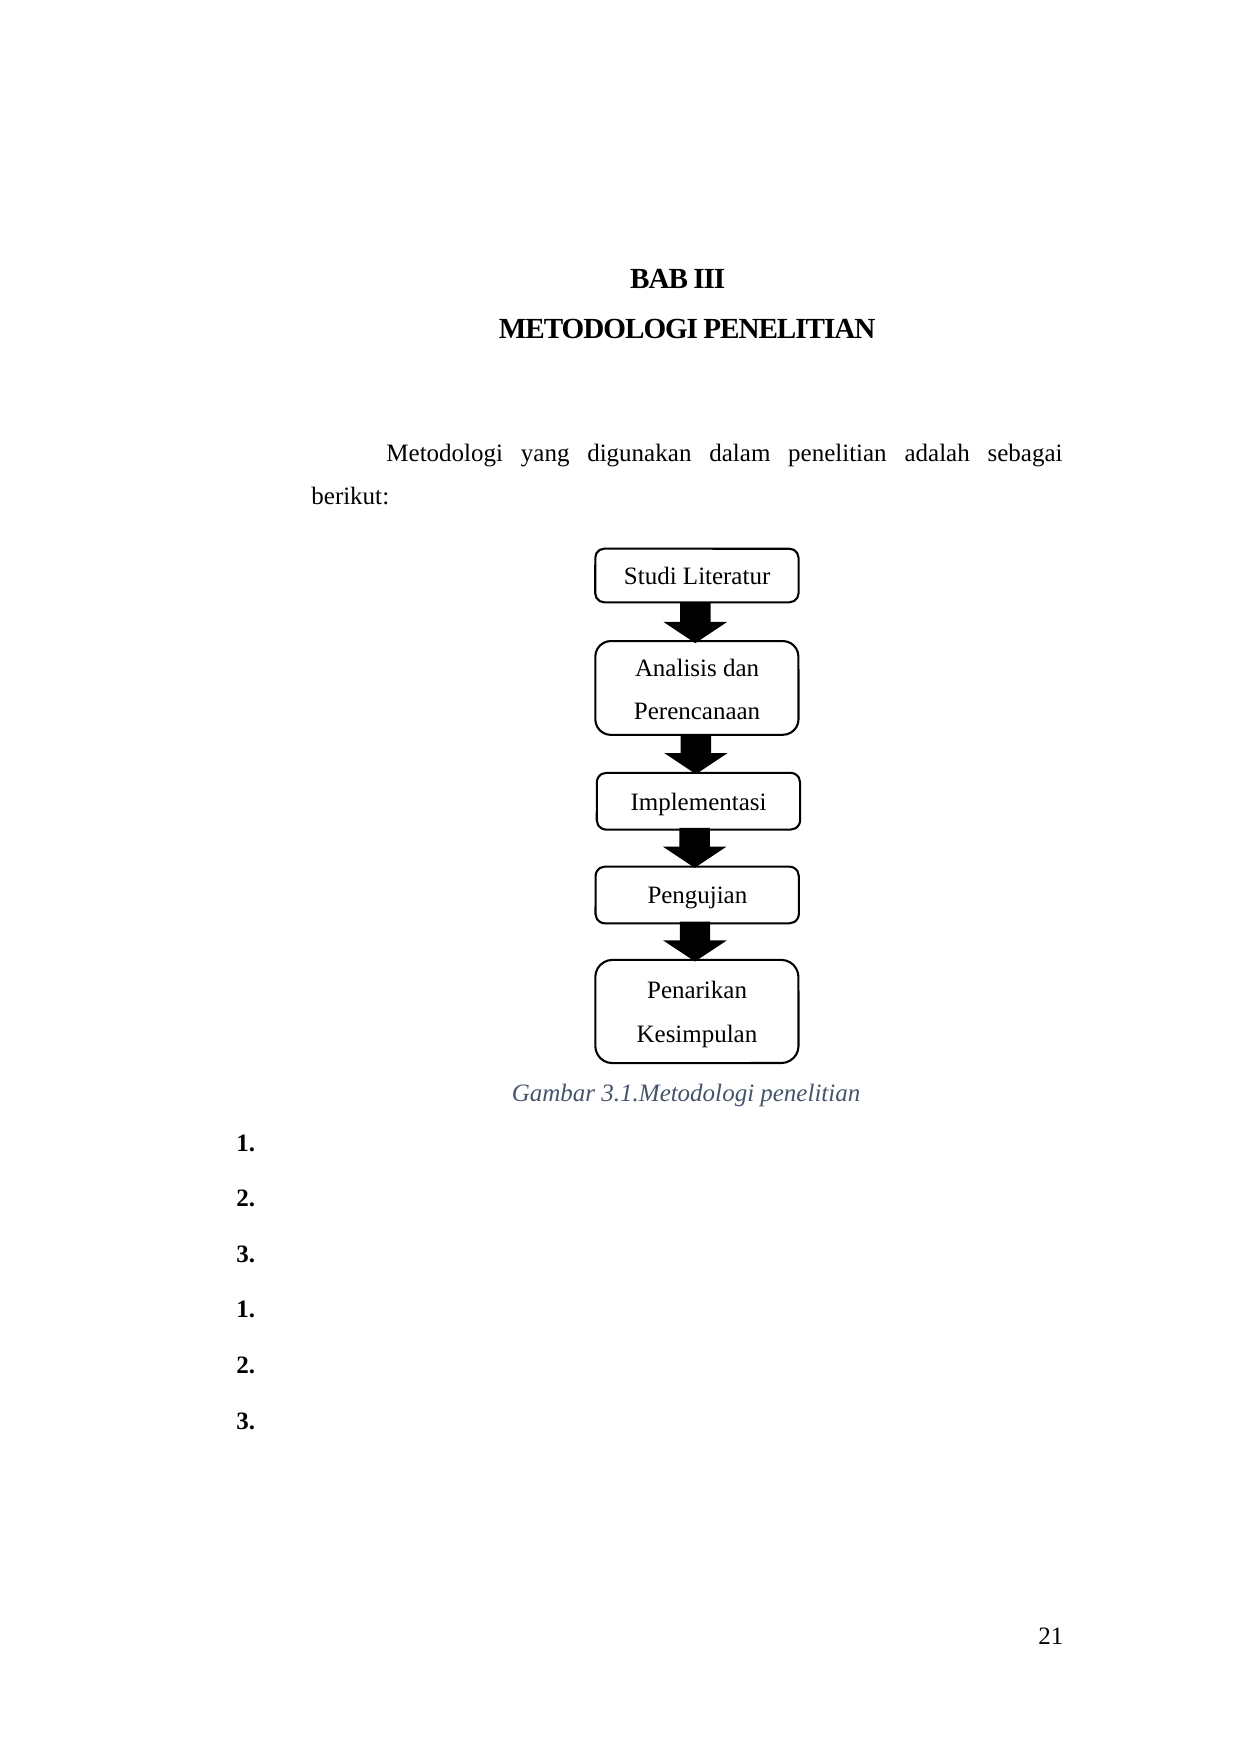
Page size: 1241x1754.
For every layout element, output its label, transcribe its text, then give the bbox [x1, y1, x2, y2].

subtitle METODOLOGI PENELITIAN [499, 261, 883, 345]
text Metodologi yang digunakan dalam penelitian adalah sebagai berikut: [311, 438, 1063, 510]
text Gambar 3.1.Metodologi penelitian [311, 1078, 1063, 1107]
